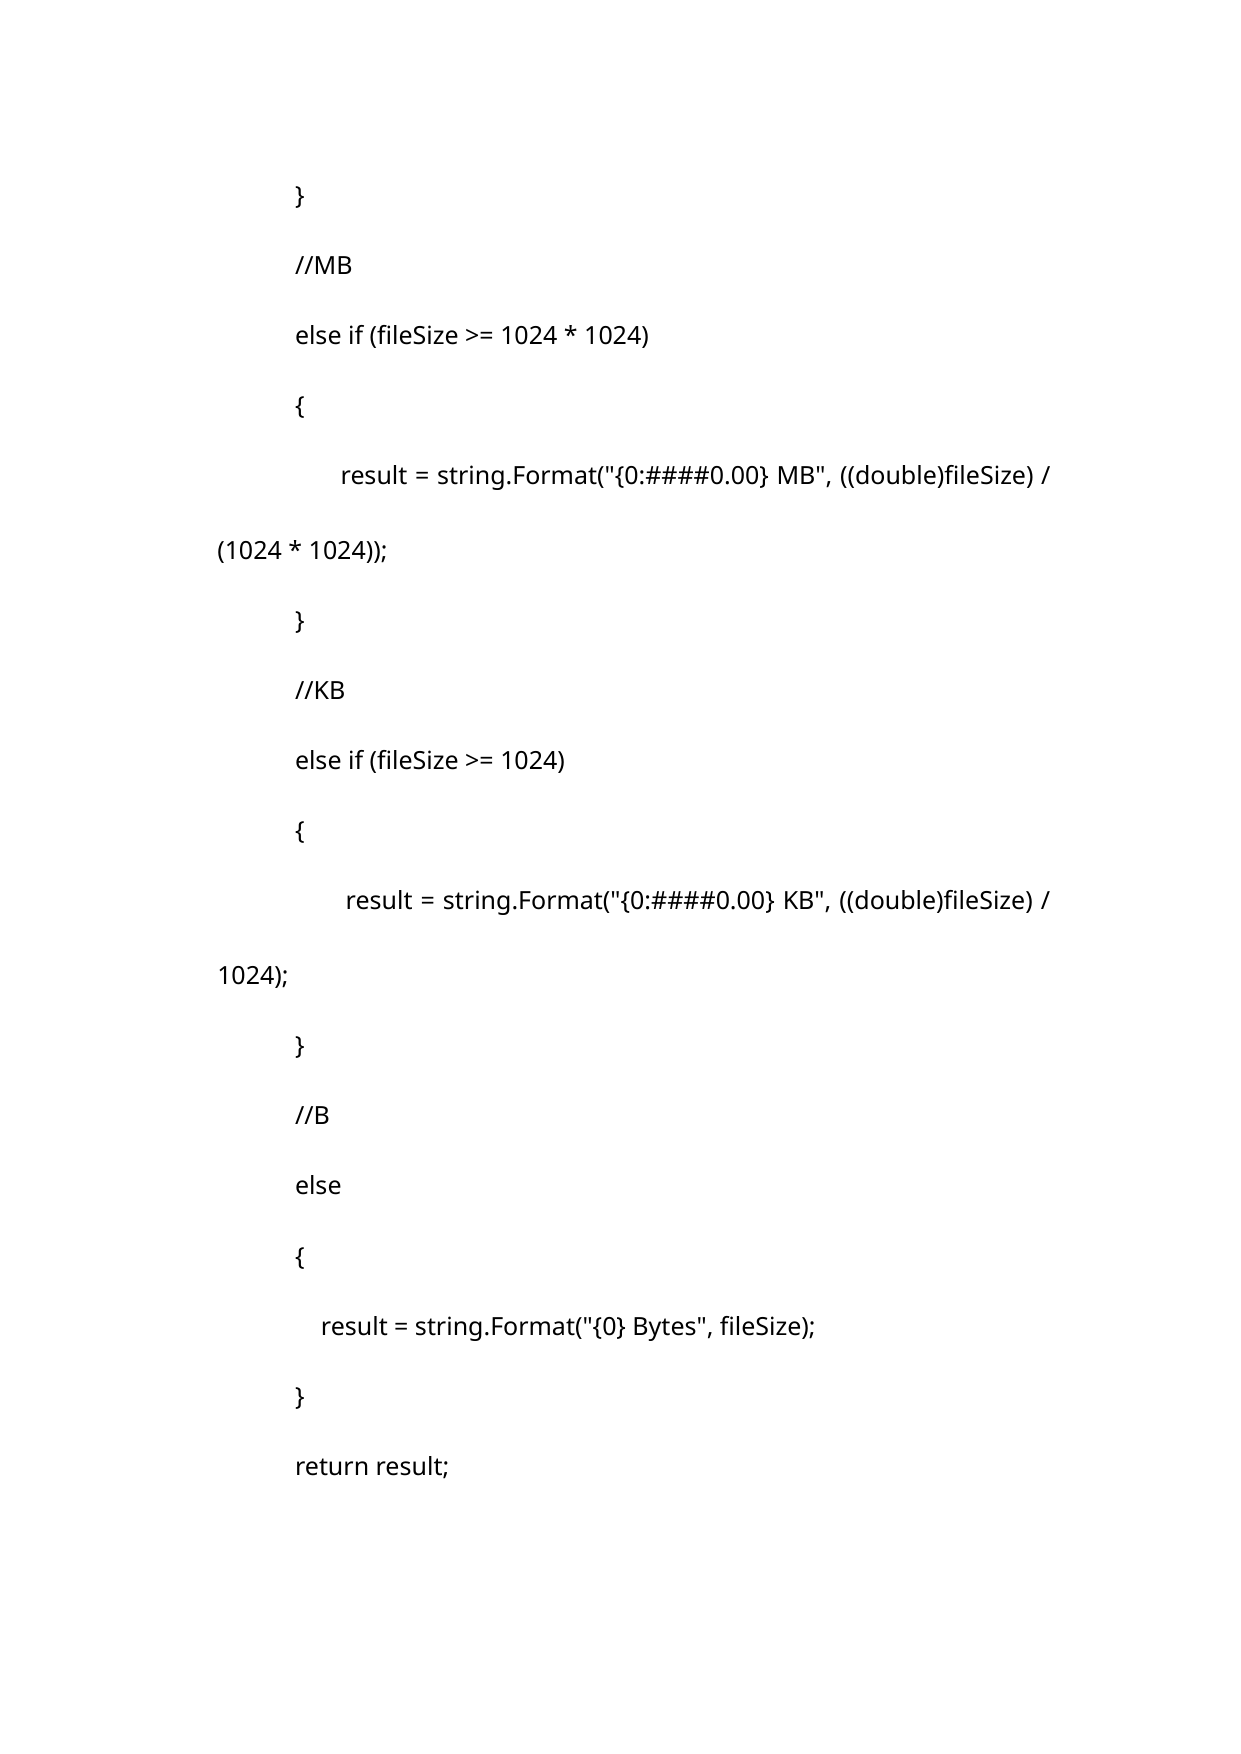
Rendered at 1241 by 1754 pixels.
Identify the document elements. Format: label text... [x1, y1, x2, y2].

text } [217, 162, 1053, 227]
text { [217, 1223, 1053, 1288]
text } [217, 587, 1053, 652]
text else if (fileSize >= 1024) [217, 727, 1053, 792]
text result = string.Format("{0:####0.00} KB", ((double)fileSize) / 1024); [217, 868, 1053, 1007]
text result = string.Format("{0:####0.00} MB", ((double)fileSize) / (1024 * 1024)); [217, 442, 1053, 582]
text } [217, 1363, 1053, 1428]
text { [217, 797, 1053, 862]
text } [217, 1012, 1053, 1077]
text //MB [217, 232, 1053, 297]
text result = string.Format("{0} Bytes", fileSize); [217, 1293, 1053, 1358]
text //B [217, 1082, 1053, 1147]
text { [217, 372, 1053, 437]
text return result; [217, 1433, 1053, 1498]
text //KB [217, 657, 1053, 722]
text else [217, 1153, 1053, 1218]
text else if (fileSize >= 1024 * 1024) [217, 302, 1053, 367]
